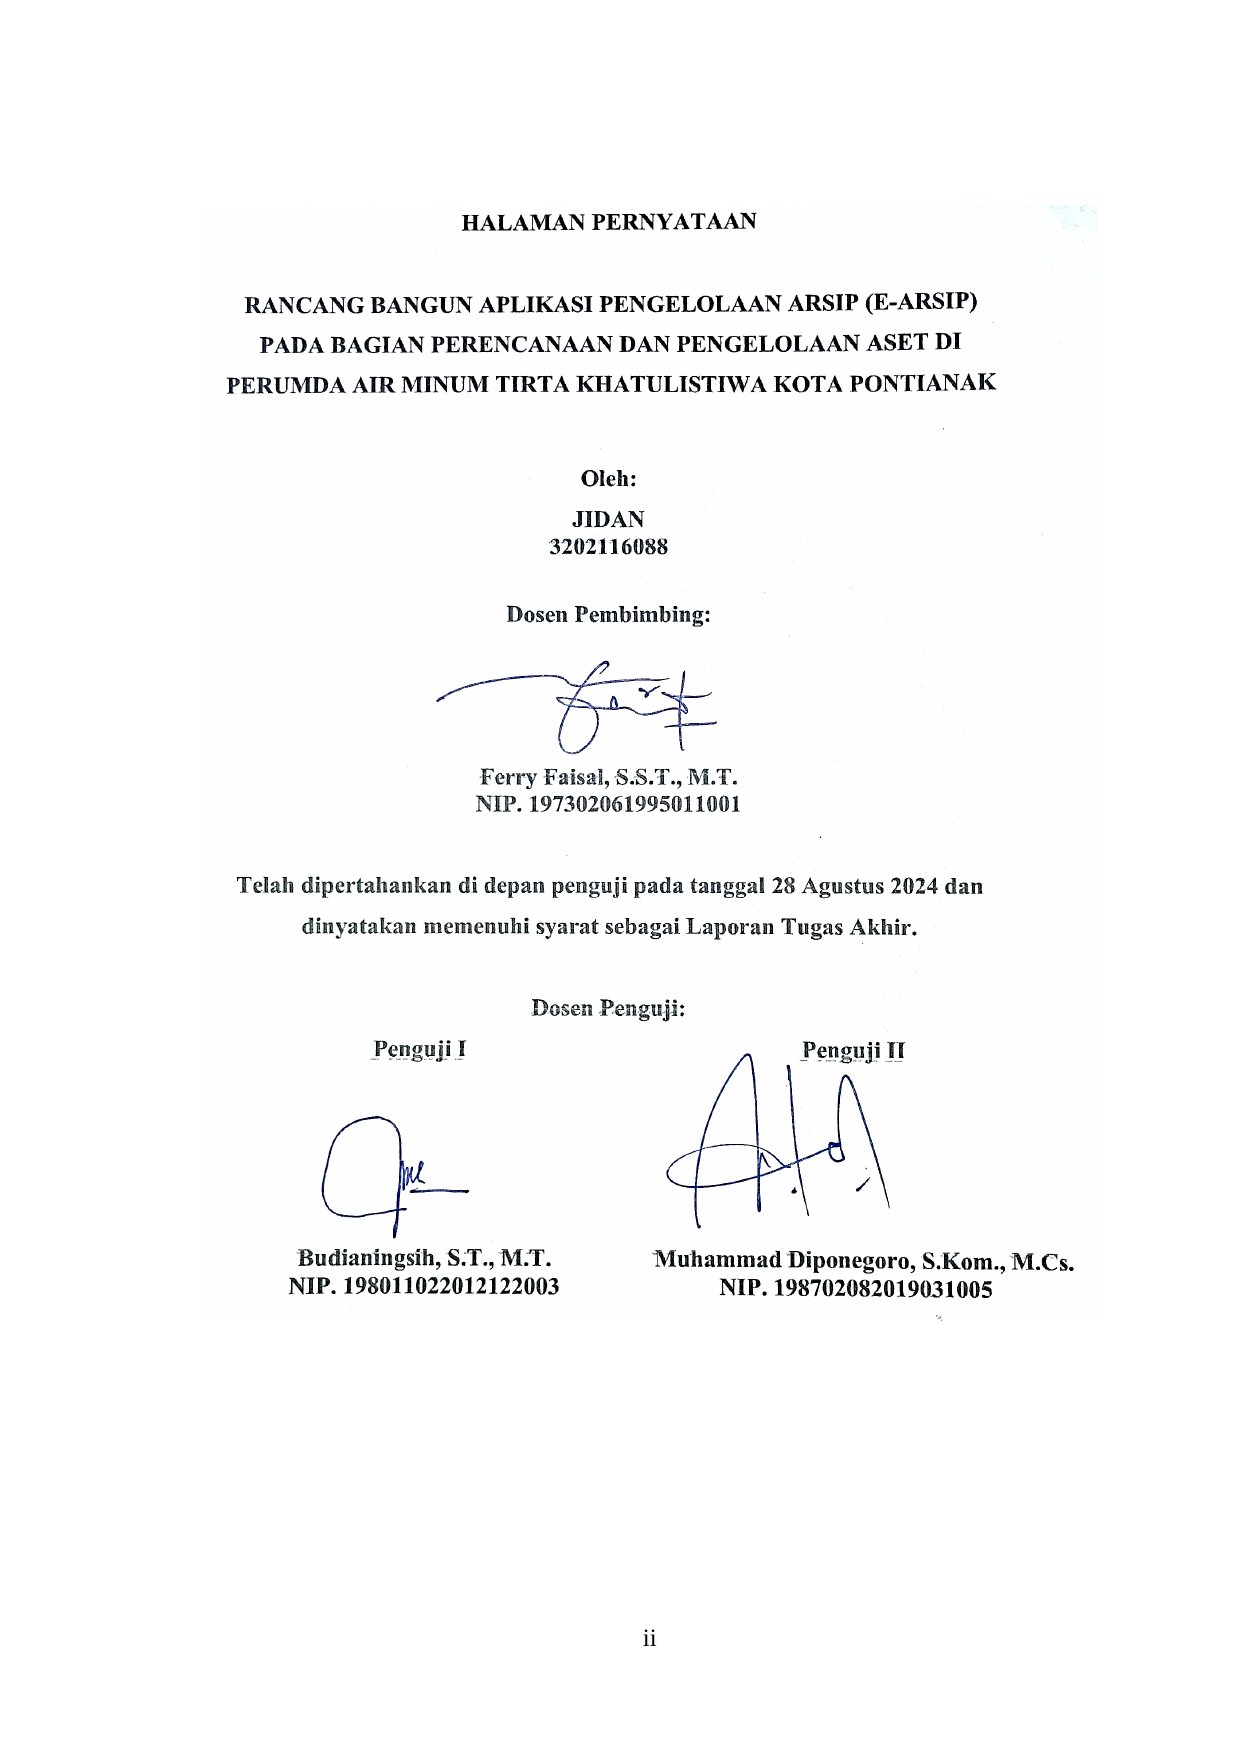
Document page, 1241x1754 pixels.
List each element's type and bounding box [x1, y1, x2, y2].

picture [206, 205, 1098, 1324]
